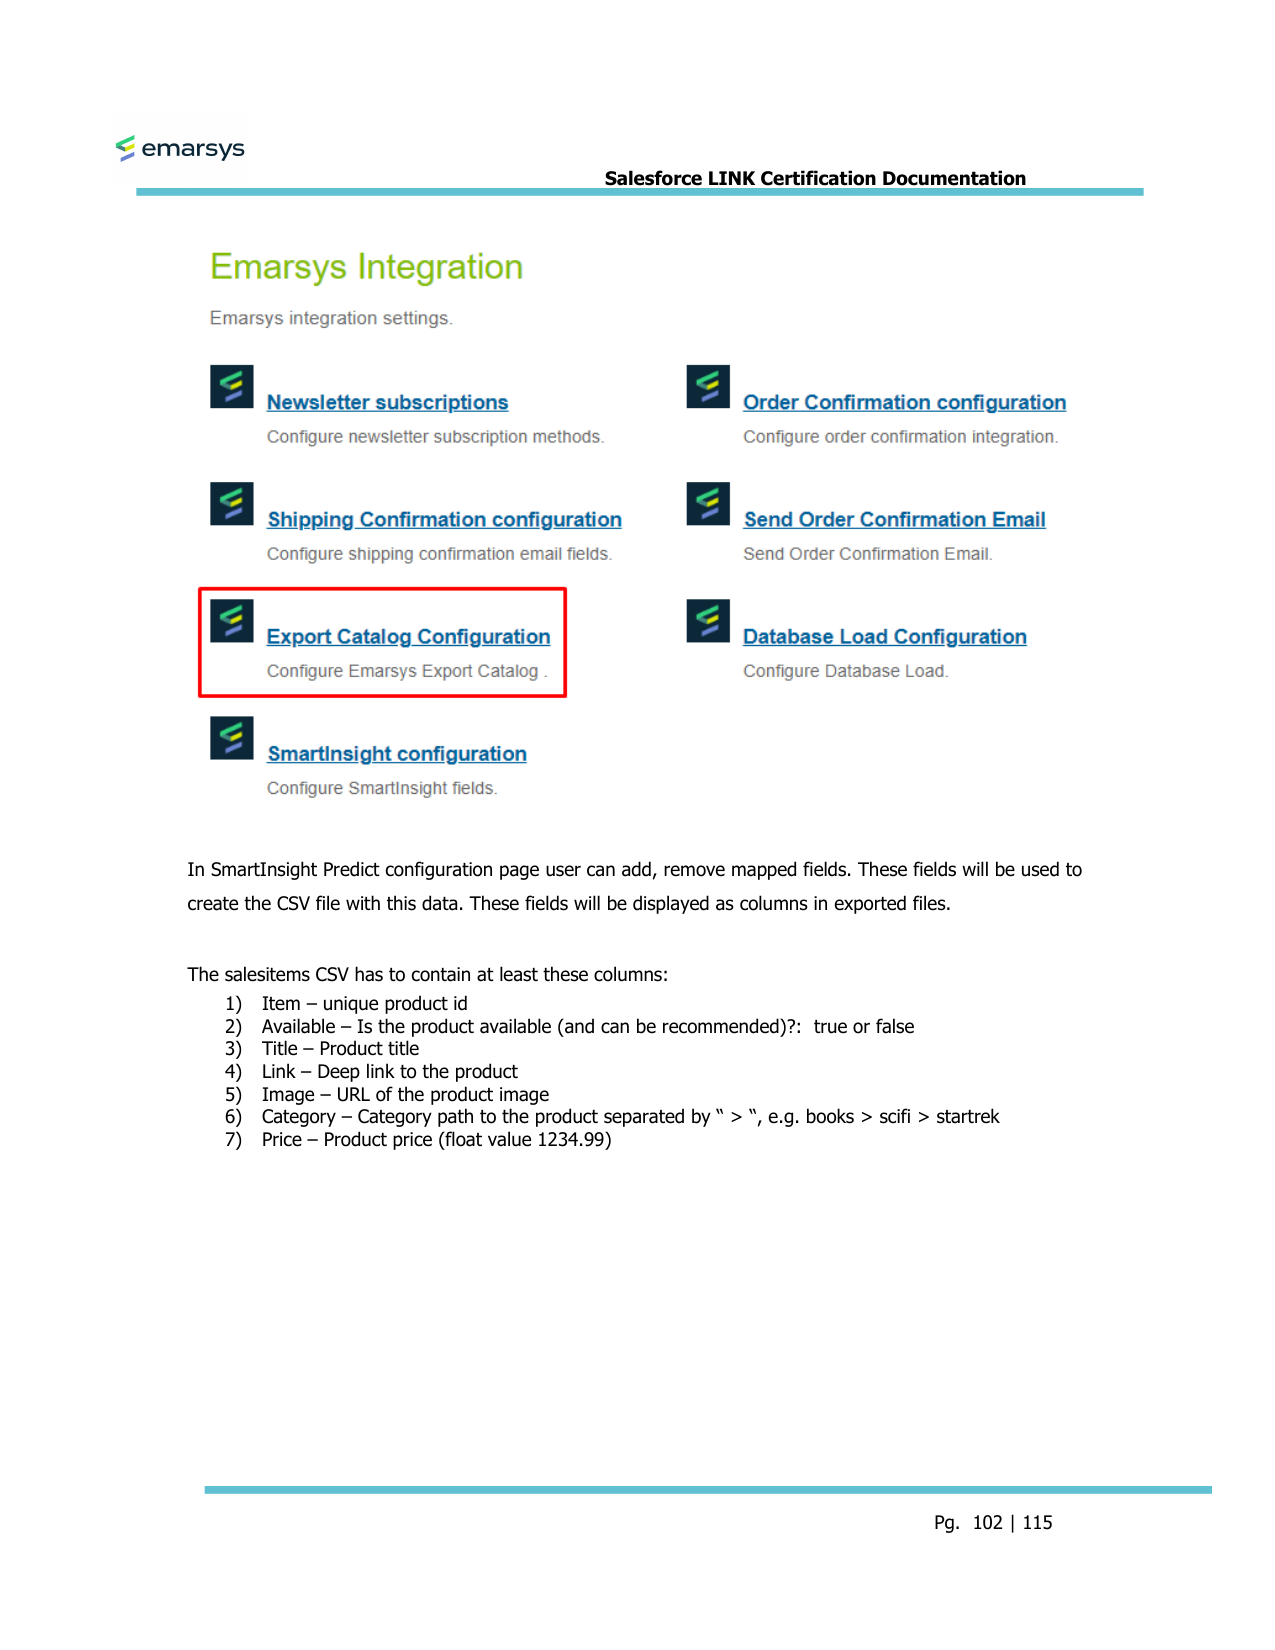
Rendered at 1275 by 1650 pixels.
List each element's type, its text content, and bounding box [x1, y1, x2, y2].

list Available – Is the product available (and can be recommended)?: true or false [225, 1014, 1087, 1037]
text The salesitems CSV has to contain at least these columns: [187, 963, 1087, 986]
list Price – Product price (float value 1234.99) [225, 1127, 1087, 1150]
picture [204, 1486, 1212, 1494]
list Title – Product title [225, 1037, 1087, 1060]
list Item – unique product id [225, 992, 1087, 1014]
picture [136, 188, 1144, 196]
picture [187, 243, 1088, 809]
list Link – Deep link to the product [225, 1060, 1087, 1082]
text In SmartInsight Predict configuration page user can add, remove mapped fields. These fields will be used to create the CSV file with this data. These fields will be displayed as columns in exported files. [187, 858, 1087, 914]
list Image – URL of the product image [225, 1082, 1087, 1105]
list Category – Category path to the product separated by “ > “, e.g. books > scifi > startrek [225, 1105, 1087, 1127]
picture [113, 111, 247, 185]
